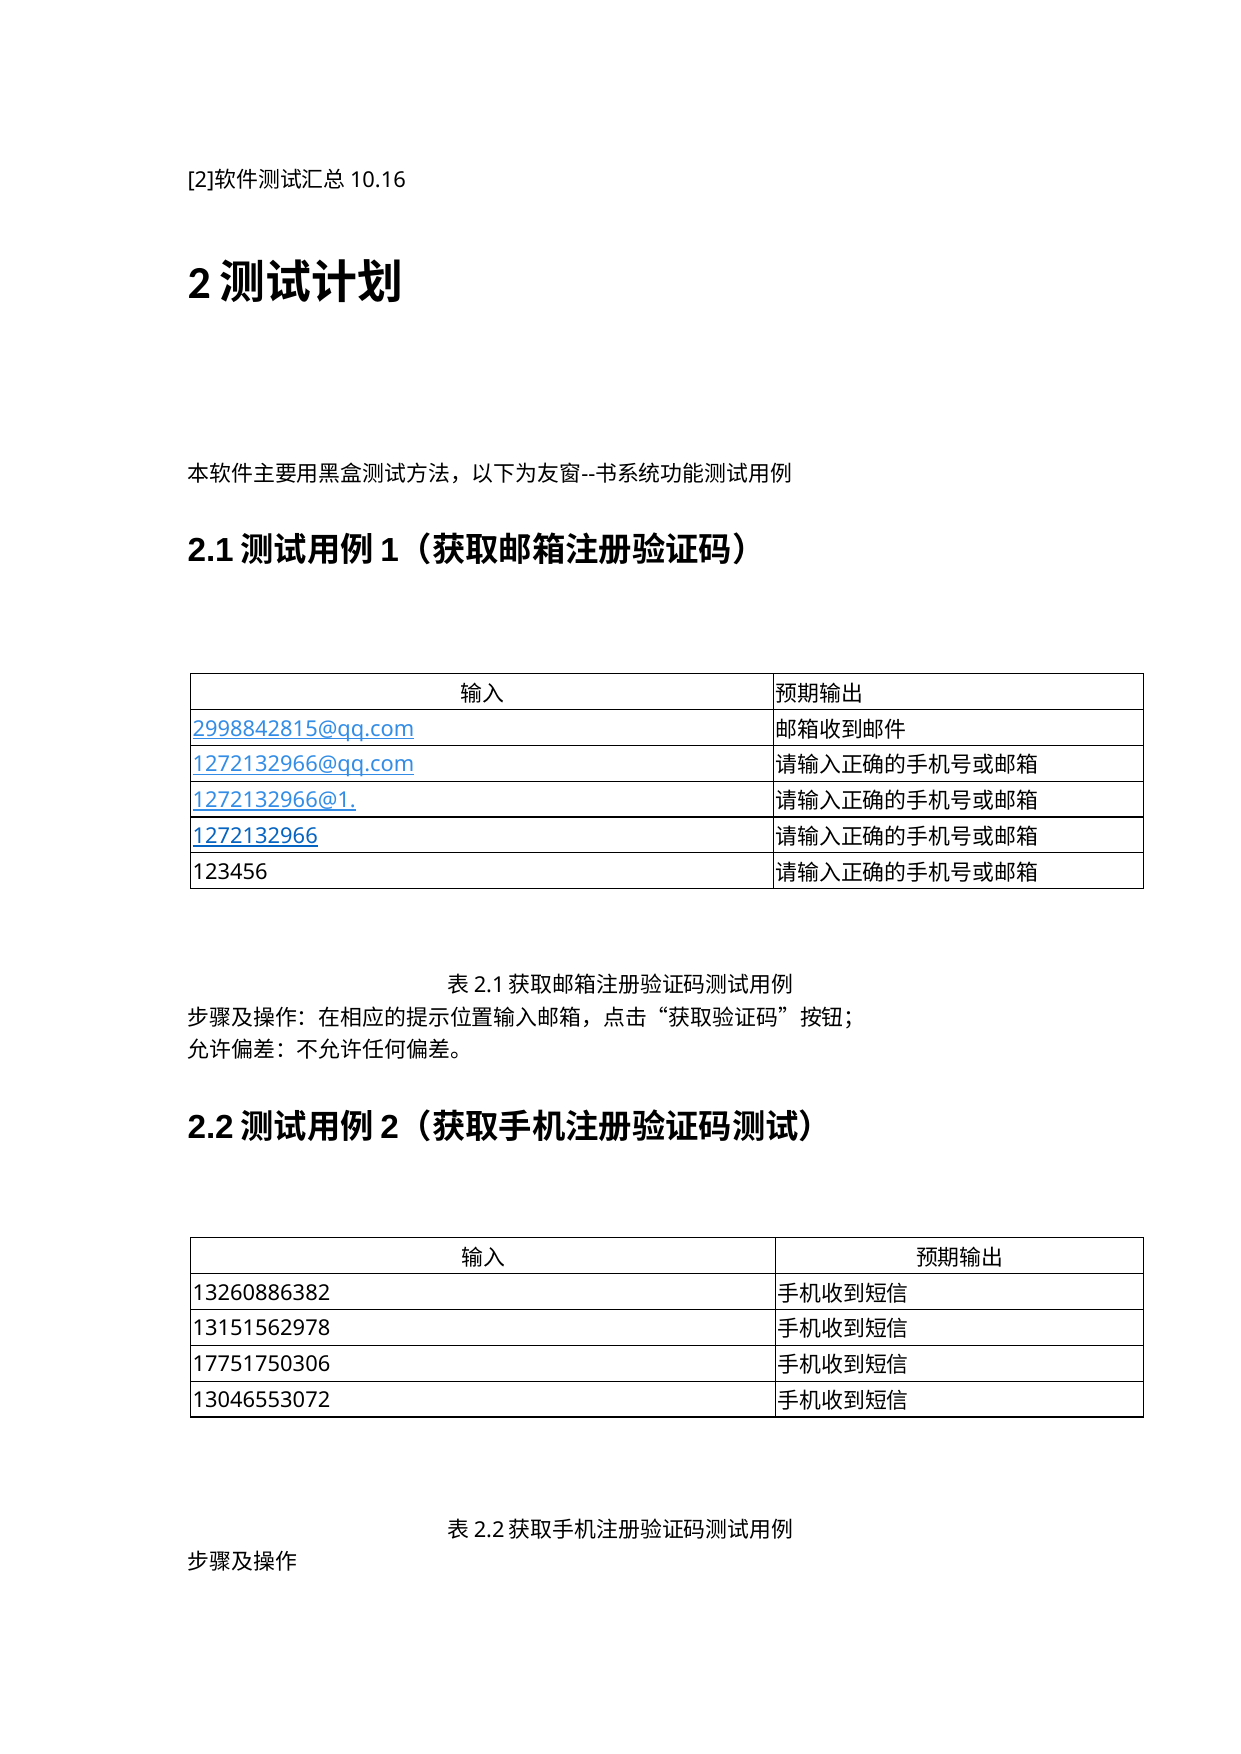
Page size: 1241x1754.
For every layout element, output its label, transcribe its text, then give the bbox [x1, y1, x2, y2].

table_cell 手机收到短信 [776, 1274, 1143, 1309]
table_cell 手机收到短信 [776, 1310, 1143, 1345]
text 步骤及操作：在相应的提示位置输入邮箱，点击“获取验证码”按钮； [187, 999, 1053, 1032]
table_header 输入 [191, 674, 773, 709]
text 本软件主要用黑盒测试方法，以下为友窗--书系统功能测试用例 [187, 455, 1053, 488]
text 表2.2获取手机注册验证码测试用例 [187, 1219, 1053, 1544]
table_header 预期输出 [776, 1238, 1143, 1273]
table_cell 17751750306 [191, 1346, 775, 1381]
table_cell 请输入正确的手机号或邮箱 [774, 782, 1143, 816]
text 步骤及操作 [187, 1544, 1053, 1576]
text 允许偏差：不允许任何偏差。 [187, 1032, 1053, 1064]
subtitle 2测试计划 [187, 230, 1053, 327]
table_cell 请输入正确的手机号或邮箱 [774, 746, 1143, 781]
text 表2.1获取邮箱注册验证码测试用例 [187, 642, 1053, 999]
table_cell 邮箱收到邮件 [774, 710, 1143, 745]
table_cell 手机收到短信 [776, 1346, 1143, 1381]
table_cell 13151562978 [191, 1310, 775, 1345]
text [2]软件测试汇总10.16 [187, 162, 1053, 194]
table_cell 2998842815@qq.com [191, 710, 773, 745]
table_cell 1272132966@qq.com [191, 746, 773, 781]
subtitle 2.1测试用例1（获取邮箱注册验证码） [187, 515, 1053, 580]
table_header 预期输出 [774, 674, 1143, 709]
table_cell 手机收到短信 [776, 1382, 1143, 1416]
subtitle 2.2测试用例2（获取手机注册验证码测试） [187, 1092, 1053, 1157]
table_cell 请输入正确的手机号或邮箱 [774, 818, 1143, 852]
table_cell 请输入正确的手机号或邮箱 [774, 853, 1143, 888]
table_header 输入 [191, 1238, 775, 1273]
table_cell 13260886382 [191, 1274, 775, 1309]
table_cell 1272132966@1. [191, 782, 773, 816]
table_cell 123456 [191, 853, 773, 888]
table_cell 13046553072 [191, 1382, 775, 1416]
table_cell 1272132966 [191, 818, 773, 852]
